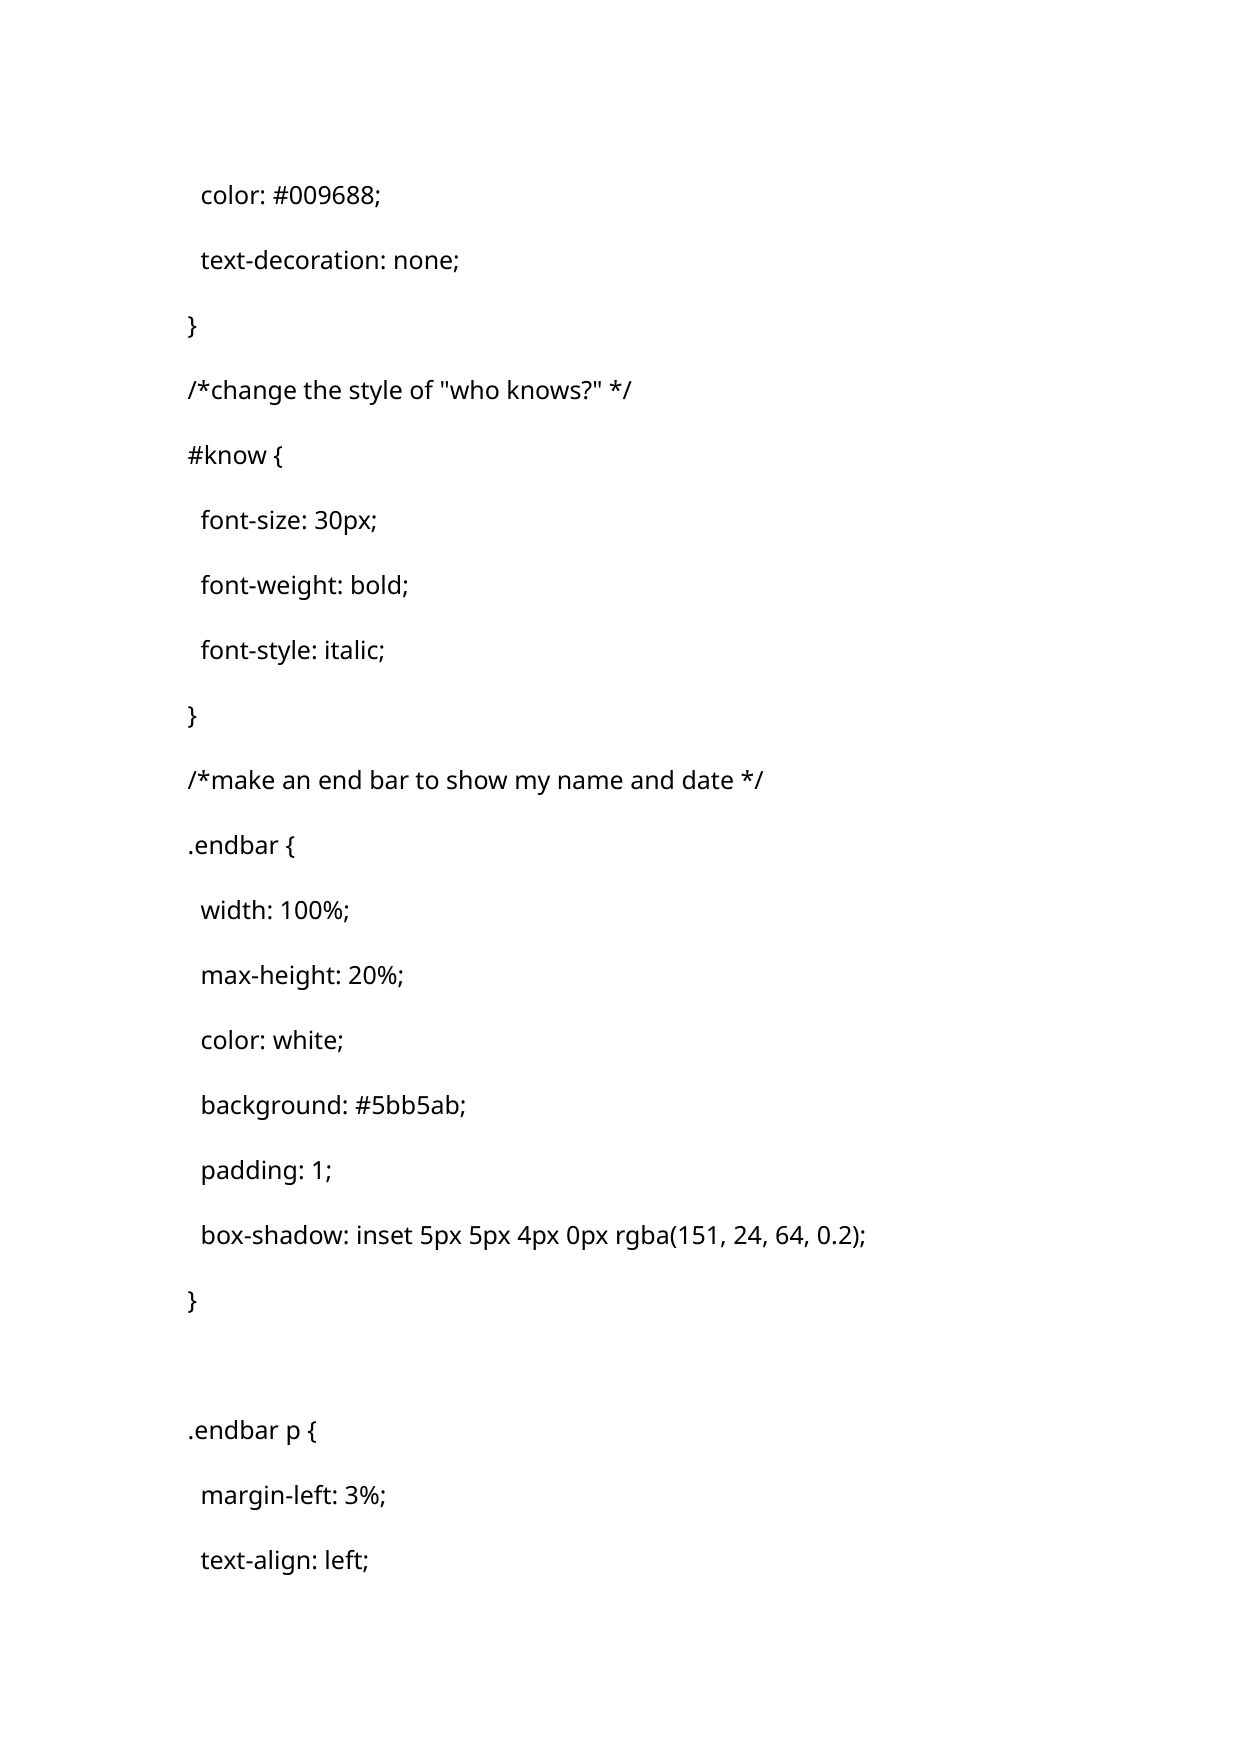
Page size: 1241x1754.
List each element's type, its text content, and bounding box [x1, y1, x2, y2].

text color: #009688; [187, 162, 1053, 227]
text /*make an end bar to show my name and date */ [187, 747, 1053, 812]
text box-shadow: inset 5px 5px 4px 0px rgba(151, 24, 64, 0.2); [187, 1202, 1053, 1267]
text background: #5bb5ab; [187, 1072, 1053, 1137]
text text-decoration: none; [187, 227, 1053, 292]
text } [187, 1267, 1053, 1332]
text .endbar { [187, 812, 1053, 877]
text width: 100%; [187, 877, 1053, 942]
text font-style: italic; [187, 617, 1053, 682]
text } [187, 292, 1053, 357]
text margin-left: 3%; [187, 1462, 1053, 1527]
text font-weight: bold; [187, 552, 1053, 617]
text color: white; [187, 1007, 1053, 1072]
text #know { [187, 422, 1053, 487]
text } [187, 682, 1053, 747]
text /*change the style of "who knows?" */ [187, 357, 1053, 422]
text .endbar p { [187, 1397, 1053, 1462]
text max-height: 20%; [187, 942, 1053, 1007]
text font-size: 30px; [187, 487, 1053, 552]
text text-align: left; [187, 1527, 1053, 1592]
text padding: 1; [187, 1137, 1053, 1202]
